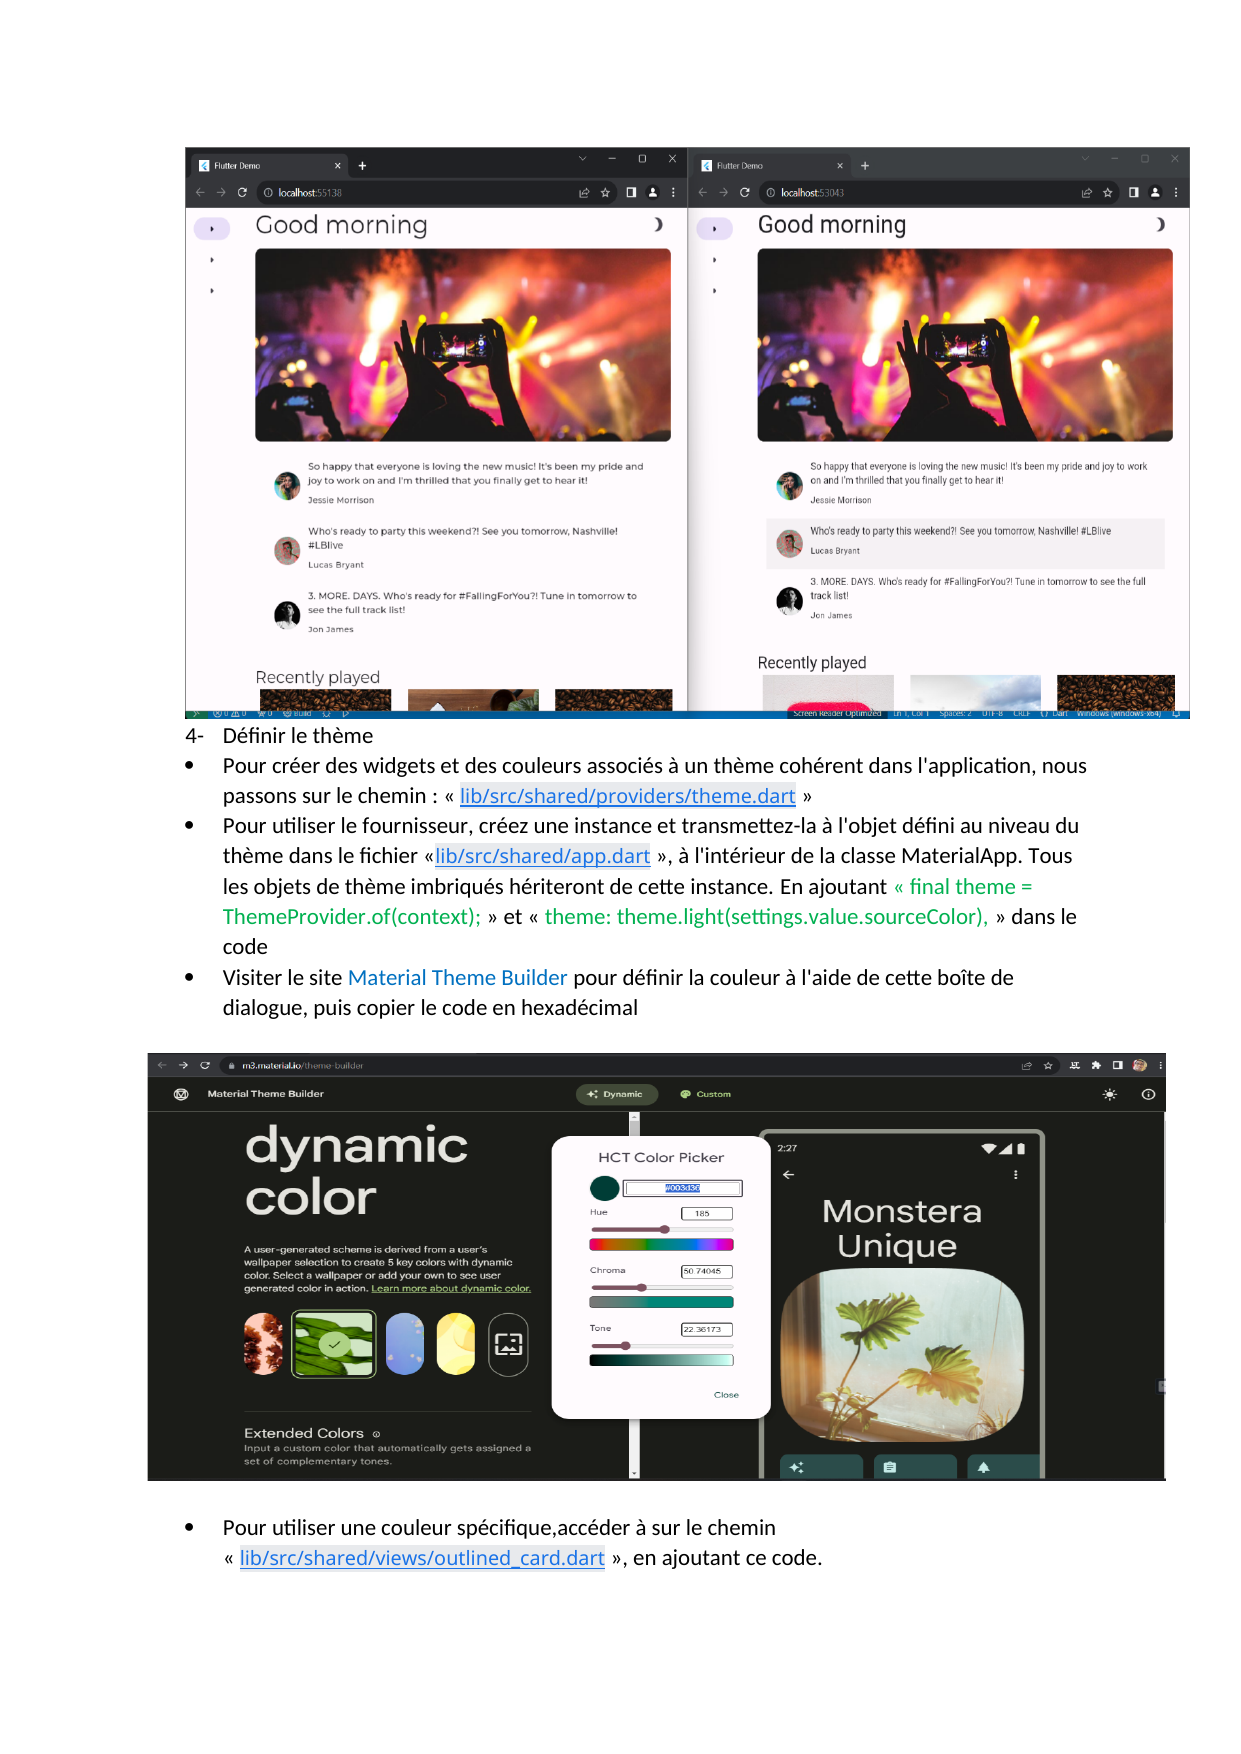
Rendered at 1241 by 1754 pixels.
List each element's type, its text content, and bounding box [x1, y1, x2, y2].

picture [185, 147, 1190, 719]
list Visiter le site Material Theme Builder pour définir la couleur à l'aide de cette boîte de dialogue, puis copier le code en hexadécimal [185, 963, 1093, 1021]
list Définir le thème [185, 721, 1093, 749]
list Pour utiliser une couleur spécifique,accéder à sur le chemin « lib/src/shared/views/outlined_card.dart », en ajoutant ce code. [185, 1513, 1093, 1572]
list Pour créer des widgets et des couleurs associés à un thème cohérent dans l'application, nous passons sur le chemin : « lib/src/shared/providers/theme.dart » [185, 751, 1093, 809]
picture [147, 1053, 1166, 1481]
list Pour utiliser le fournisseur, créez une instance et transmettez-la à l'objet défini au niveau du thème dans le fichier «lib/src/shared/app.dart », à l'intérieur de la classe MaterialApp. Tous les objets de thème imbriqués hériteront de cette instance. En ajoutant « final theme = ThemeProvider.of(context); » et « theme: theme.light(settings.value.sourceColor), » dans le code [185, 811, 1093, 960]
